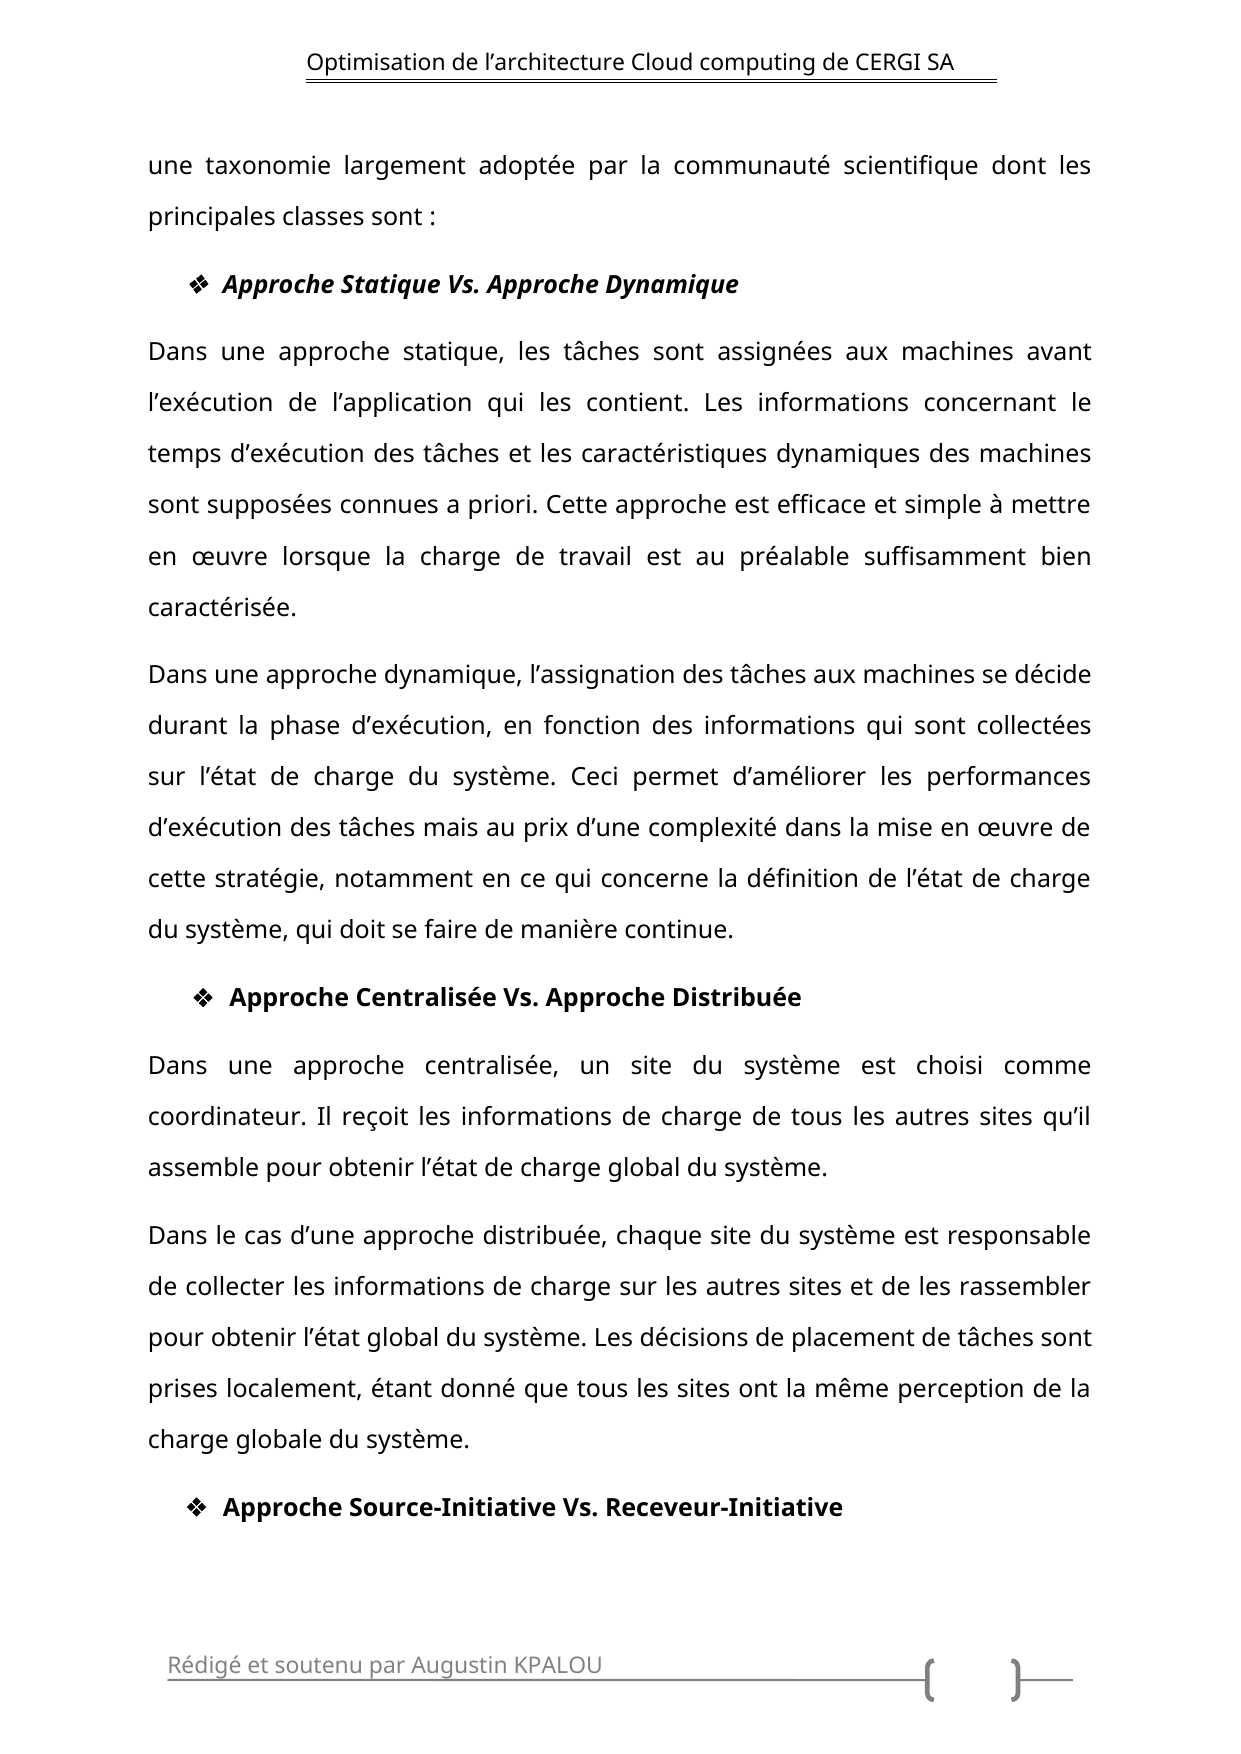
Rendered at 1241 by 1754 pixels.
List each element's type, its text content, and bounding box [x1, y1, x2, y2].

text Dans une approche centralisée, un site du système est choisi comme coordinateur. Il reçoit les informations de charge de tous les autres sites qu’il assemble pour obtenir l’état de charge global du système. [148, 1048, 1093, 1184]
text Dans une approche dynamique, l’assignation des tâches aux machines se décide durant la phase d’exécution, en fonction des informations qui sont collectées sur l’état de charge du système. Ceci permet d’améliorer les performances d’exécution des tâches mais au prix d’une complexité dans la mise en œuvre de cette stratégie, notamment en ce qui concerne la définition de l’état de charge du système, qui doit se faire de manière continue. [148, 657, 1093, 946]
list Approche Source-Initiative Vs. Receveur-Initiative [185, 1489, 1093, 1523]
list Approche Centralisée Vs. Approche Distribuée [192, 980, 1093, 1014]
list Approche Statique Vs. Approche Dynamique [185, 266, 1093, 300]
text Dans le cas d’une approche distribuée, chaque site du système est responsable de collecter les informations de charge sur les autres sites et de les rassembler pour obtenir l’état global du système. Les décisions de placement de tâches sont prises localement, étant donné que tous les sites ont la même perception de la charge globale du système. [148, 1217, 1093, 1456]
text Dans une approche statique, les tâches sont assignées aux machines avant l’exécution de l’application qui les contient. Les informations concernant le temps d’exécution des tâches et les caractéristiques dynamiques des machines sont supposées connues a priori. Cette approche est efficace et simple à mettre en œuvre lorsque la charge de travail est au préalable suffisamment bien caractérisée. [148, 334, 1093, 623]
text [148, 148, 1093, 233]
